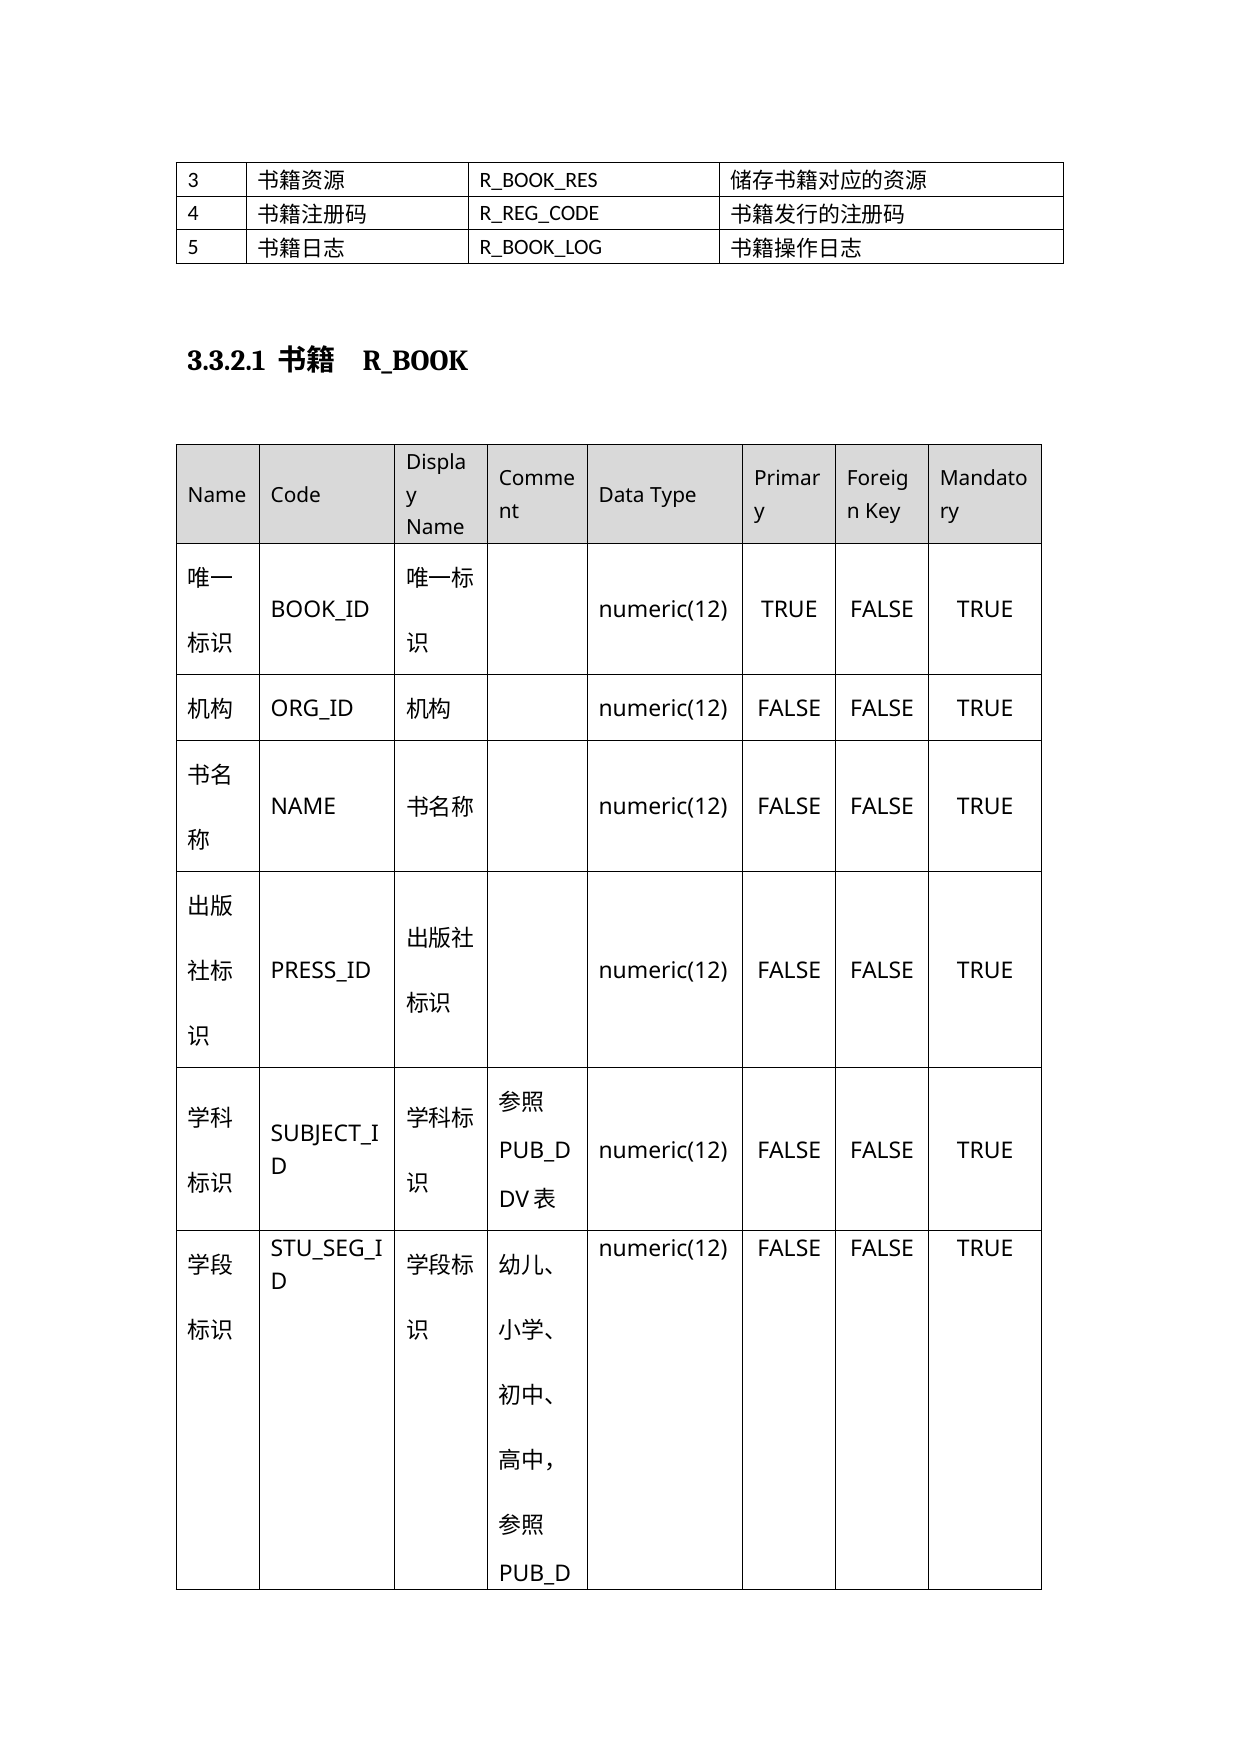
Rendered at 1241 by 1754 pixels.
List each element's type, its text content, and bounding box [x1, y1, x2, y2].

table_cell TRUE [929, 675, 1041, 740]
table_cell 机构 [177, 675, 259, 740]
table_cell 书名称 [395, 741, 487, 871]
table_cell 书籍注册码 [247, 197, 468, 229]
table_cell 唯一标识 [177, 544, 259, 674]
table_cell PRESS_ID [260, 872, 394, 1067]
table_cell FALSE [836, 872, 928, 1067]
table_cell TRUE [929, 1231, 1041, 1589]
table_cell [488, 1231, 587, 1589]
table_cell 参照PUB_DDV表 [488, 1068, 587, 1230]
table_header Comment [488, 445, 587, 543]
table_cell 学段标识 [177, 1231, 259, 1589]
table_cell FALSE [836, 741, 928, 871]
table_cell BOOK_ID [260, 544, 394, 674]
table_cell 书籍日志 [247, 230, 468, 263]
table_cell FALSE [836, 544, 928, 674]
table_cell FALSE [743, 1231, 835, 1589]
table_cell FALSE [836, 1068, 928, 1230]
table_header Mandatory [929, 445, 1041, 543]
table_cell FALSE [743, 1068, 835, 1230]
table_cell 出版社标识 [177, 872, 259, 1067]
table_cell 4 [177, 197, 246, 229]
table_header Code [260, 445, 394, 543]
table_cell TRUE [929, 1068, 1041, 1230]
table_cell STU_SEG_ID [260, 1231, 394, 1589]
table_cell 书名称 [177, 741, 259, 871]
table_cell [488, 544, 587, 674]
table_cell NAME [260, 741, 394, 871]
subtitle 书籍 R_BOOK [187, 325, 1053, 390]
table_cell TRUE [929, 872, 1041, 1067]
table_cell TRUE [929, 544, 1041, 674]
table_cell R_BOOK_RES [469, 163, 719, 196]
table_cell FALSE [743, 872, 835, 1067]
table_header Name [177, 445, 259, 543]
table_cell numeric(12) [588, 544, 742, 674]
table_cell TRUE [743, 544, 835, 674]
table_cell [488, 741, 587, 871]
table_cell 储存书籍对应的资源 [720, 163, 1063, 196]
table_cell numeric(12) [588, 1068, 742, 1230]
table_cell numeric(12) [588, 675, 742, 740]
table_cell 学科标识 [177, 1068, 259, 1230]
table_cell FALSE [836, 675, 928, 740]
table_cell 书籍操作日志 [720, 230, 1063, 263]
table_cell numeric(12) [588, 872, 742, 1067]
table_cell 学段标识 [395, 1231, 487, 1589]
table_cell 机构 [395, 675, 487, 740]
table_cell numeric(12) [588, 1231, 742, 1589]
table_header Primary [743, 445, 835, 543]
table_cell 出版社标识 [395, 872, 487, 1067]
table_cell 书籍发行的注册码 [720, 197, 1063, 229]
table_cell [488, 872, 587, 1067]
table_cell [488, 675, 587, 740]
table_cell R_REG_CODE [469, 197, 719, 229]
table_cell FALSE [836, 1231, 928, 1589]
table_cell 唯一标识 [395, 544, 487, 674]
table_cell ORG_ID [260, 675, 394, 740]
table_cell numeric(12) [588, 741, 742, 871]
table_header Foreign Key [836, 445, 928, 543]
table_cell 5 [177, 230, 246, 263]
table_cell 学科标识 [395, 1068, 487, 1230]
table_cell 3 [177, 163, 246, 196]
table_cell SUBJECT_ID [260, 1068, 394, 1230]
table_header Data Type [588, 445, 742, 543]
table_cell 书籍资源 [247, 163, 468, 196]
table_header Display Name [395, 445, 487, 543]
table_cell R_BOOK_LOG [469, 230, 719, 263]
table_cell FALSE [743, 675, 835, 740]
table_cell FALSE [743, 741, 835, 871]
table_cell TRUE [929, 741, 1041, 871]
